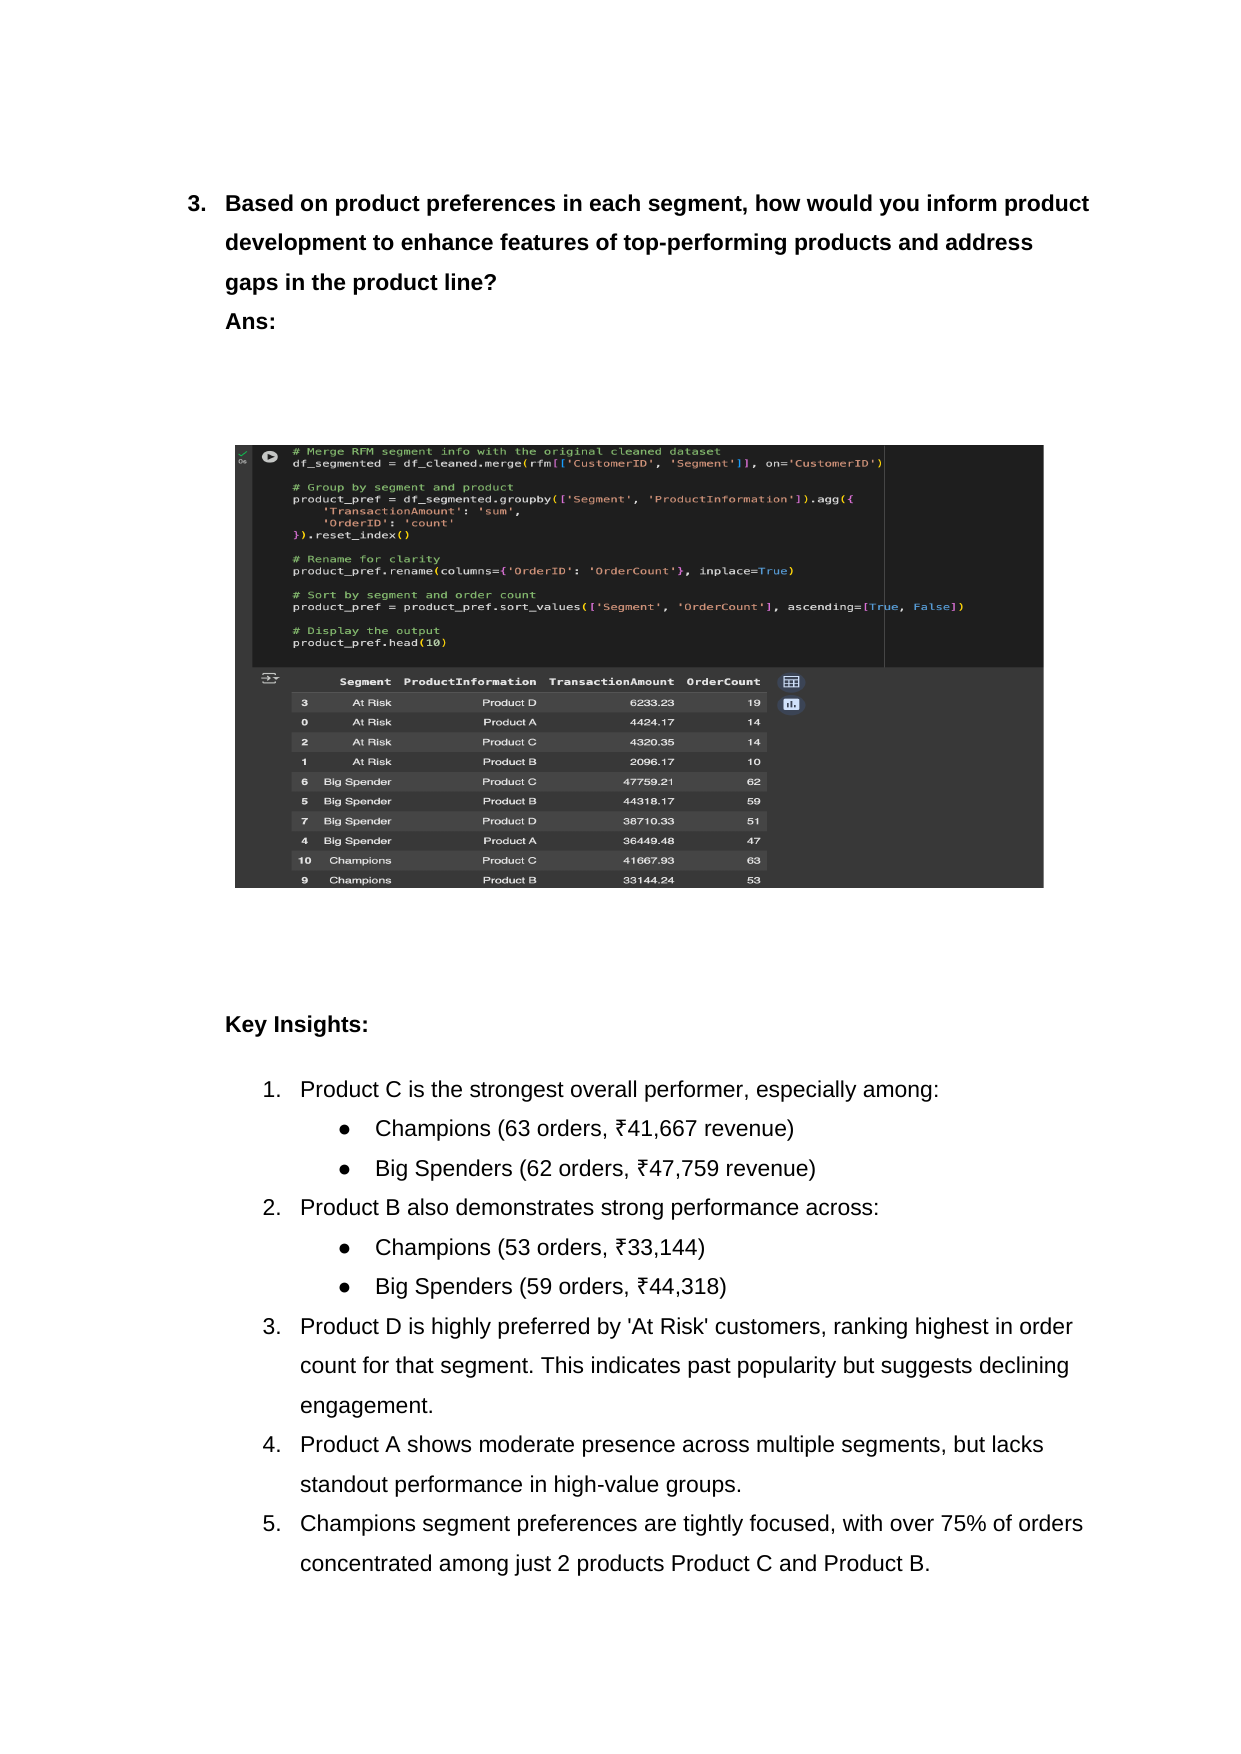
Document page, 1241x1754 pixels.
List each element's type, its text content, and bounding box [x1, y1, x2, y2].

list Based on product preferences in each segment, how would you inform product development to enhance features of top-performing products and address gaps in the product line? [187, 189, 1090, 295]
text Ans: [225, 308, 1090, 334]
list Champions (53 orders, ₹33,144) [337, 1234, 1090, 1260]
list Product B also demonstrates strong performance across: [262, 1194, 1090, 1221]
list Big Spenders (59 orders, ₹44,318) [337, 1273, 1090, 1299]
text Key Insights: [225, 1011, 1090, 1038]
list Product A shows moderate presence across multiple segments, but lacks standout performance in high-value groups. [262, 1431, 1090, 1497]
list Product C is the strongest overall performer, especially among: [262, 1076, 1090, 1102]
list Champions (63 orders, ₹41,667 revenue) [337, 1115, 1090, 1142]
list Champions segment preferences are tightly focused, with over 75% of orders concentrated among just 2 products Product C and Product B. [262, 1510, 1090, 1576]
picture [235, 445, 1044, 888]
list Big Spenders (62 orders, ₹47,759 revenue) [337, 1155, 1090, 1181]
list Product D is highly preferred by 'At Risk' customers, ranking highest in order count for that segment. This indicates past popularity but suggests declining engagement. [262, 1313, 1090, 1418]
